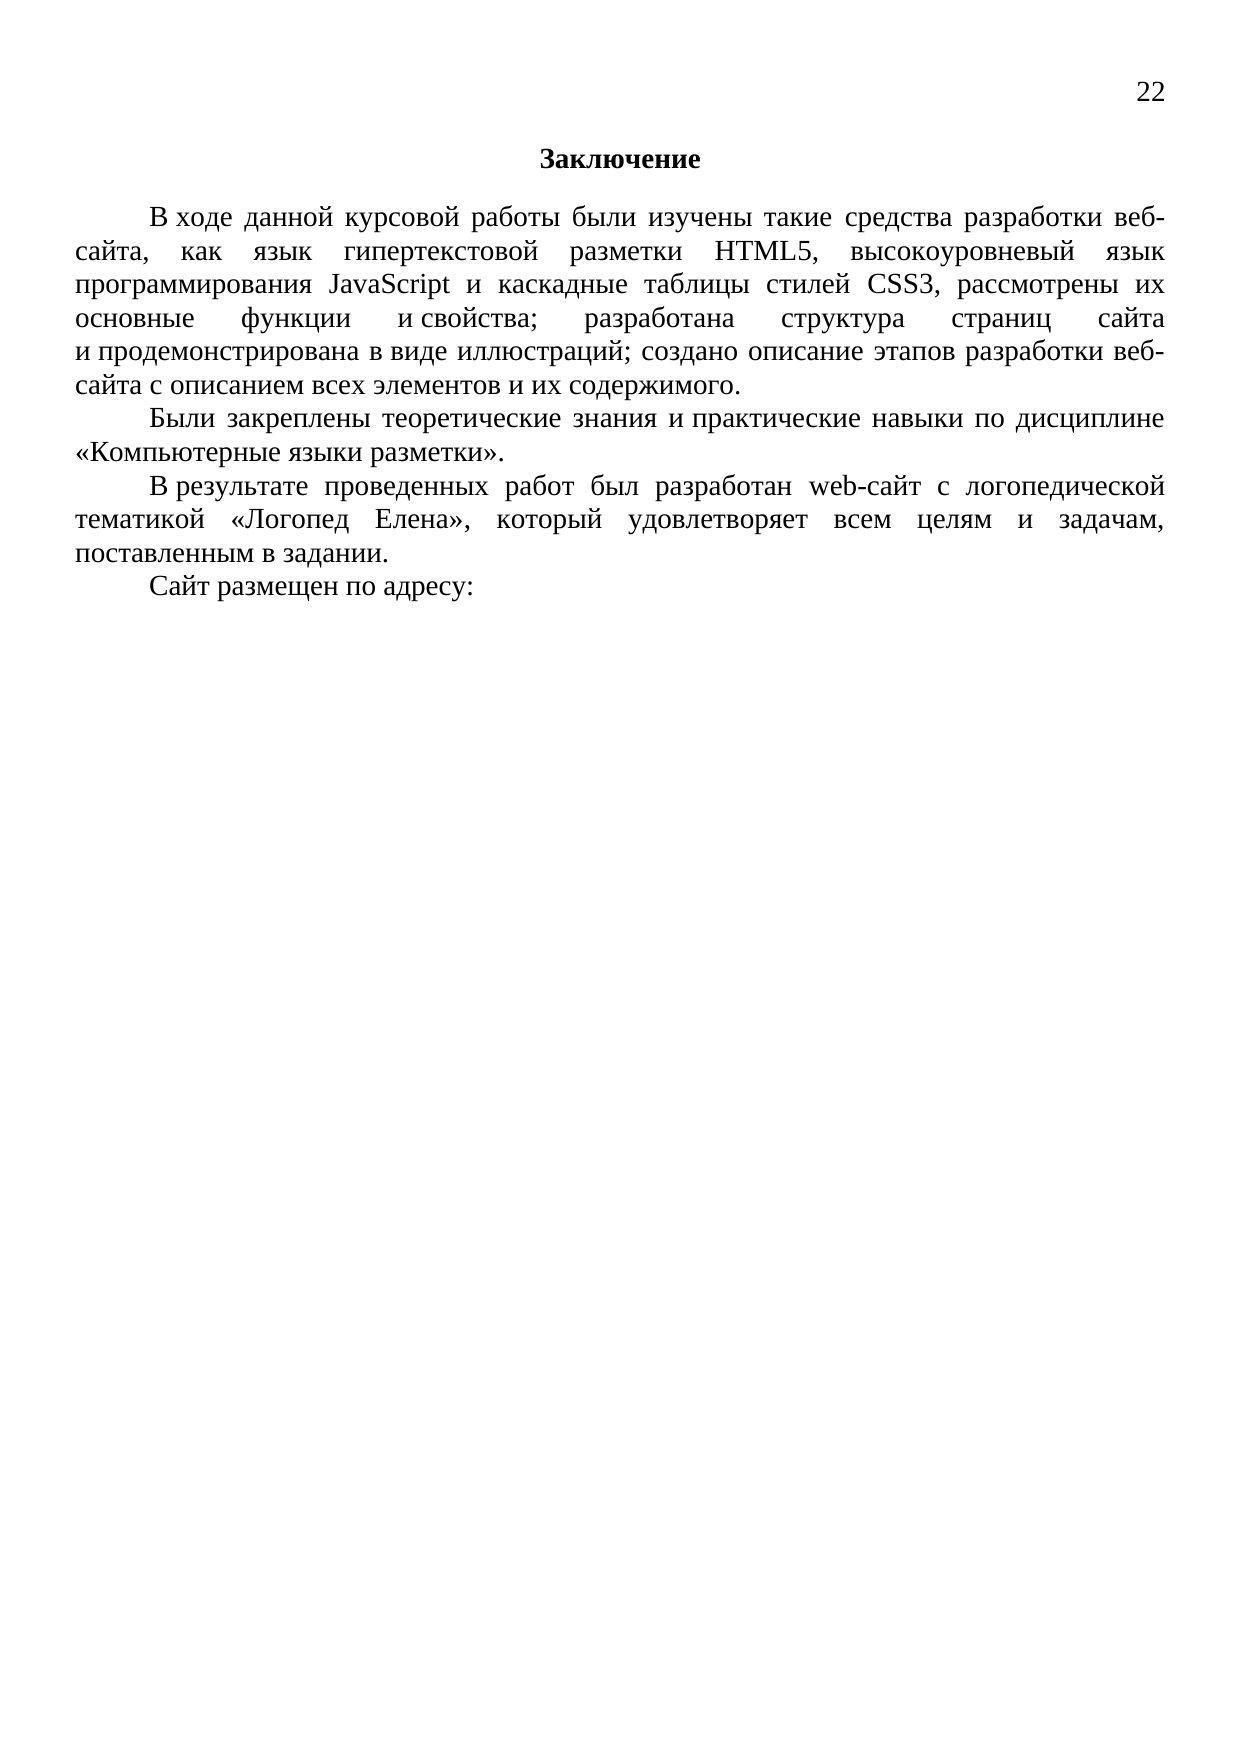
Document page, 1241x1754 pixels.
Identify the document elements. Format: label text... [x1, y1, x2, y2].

text Были закреплены теоретические знания и практические навыки по дисциплине «Компьютерные языки разметки». [75, 401, 1165, 468]
text Сайт размещен по адресу: [75, 568, 1165, 602]
text В ходе данной курсовой работы были изучены такие средства разработки веб-сайта, как язык гипертекстовой разметки HTML5, высокоуровневый язык программирования JavaScript и каскадные таблицы стилей CSS3, рассмотрены их основные функции и свойства; разработана структура страниц сайта и продемонстрирована в виде иллюстраций; создано описание этапов разработки веб-сайта с описанием всех элементов и их содержимого. [75, 199, 1165, 401]
text В результате проведенных работ был разработан web-сайт с логопедической тематикой «Логопед Елена», который удовлетворяет всем целям и задачам, поставленным в задании. [75, 468, 1165, 568]
text Заключение [75, 141, 1165, 174]
